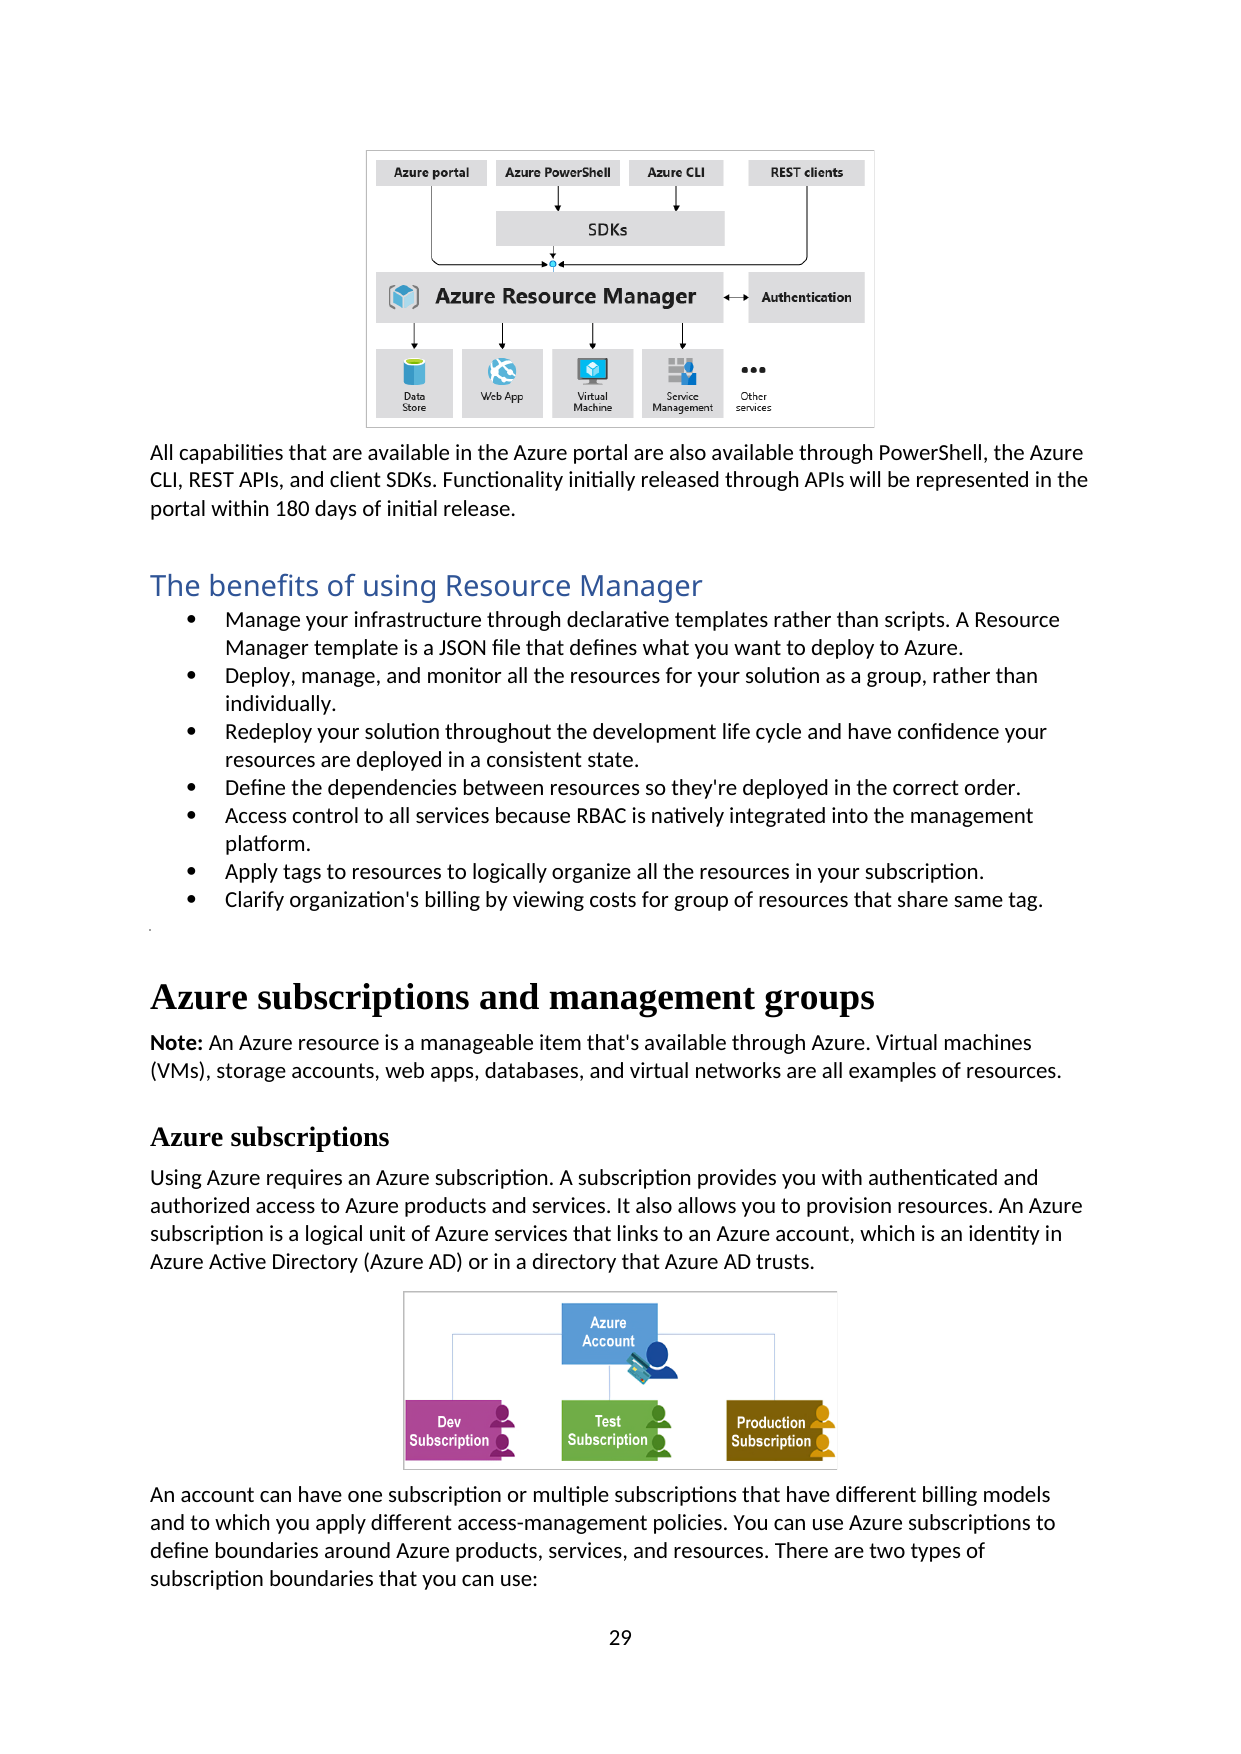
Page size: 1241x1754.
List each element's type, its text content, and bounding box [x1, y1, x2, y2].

text An account can have one subscription or multiple subscriptions that have different billing models and to which you apply different access-management policies. You can use Azure subscriptions to define boundaries around Azure products, services, and resources. There are two types of subscription boundaries that you can use: [150, 1480, 1090, 1592]
picture [403, 1291, 838, 1470]
subtitle Azure subscriptions and management groups [150, 974, 1090, 1018]
text All capabilities that are available in the Azure portal are also available through PowerShell, the Azure CLI, REST APIs, and client SDKs. Functionality initially released through APIs will be represented in the portal within 180 days of initial release. [150, 438, 1090, 522]
list Clarify organization's billing by viewing costs for group of resources that share same tag. [187, 885, 1090, 913]
text Using Azure requires an Azure subscription. A subscription provides you with authenticated and authorized access to Azure products and services. It also allows you to provision resources. An Azure subscription is a logical unit of Azure services that links to an Azure account, which is an identity in Azure Active Directory (Azure AD) or in a directory that Azure AD trusts. [150, 1163, 1090, 1275]
picture [365, 150, 875, 428]
subtitle Azure subscriptions [150, 1120, 1090, 1152]
list Define the dependencies between resources so they're deployed in the correct order. [187, 773, 1090, 801]
text Note: An Azure resource is a manageable item that's available through Azure. Virtual machines (VMs), storage accounts, web apps, databases, and virtual networks are all examples of resources. [150, 1028, 1090, 1084]
list Manage your infrastructure through declarative templates rather than scripts. A Resource Manager template is a JSON file that defines what you want to deploy to Azure. [187, 605, 1090, 661]
list Access control to all services because RBAC is natively integrated into the management platform. [187, 801, 1090, 857]
list Redeploy your solution throughout the development life cycle and have confidence your resources are deployed in a consistent state. [187, 717, 1090, 773]
subtitle The benefits of using Resource Manager [150, 565, 1090, 605]
list Deploy, manage, and monitor all the resources for your solution as a group, rather than individually. [187, 661, 1090, 717]
list Apply tags to resources to logically organize all the resources in your subscription. [187, 857, 1090, 885]
